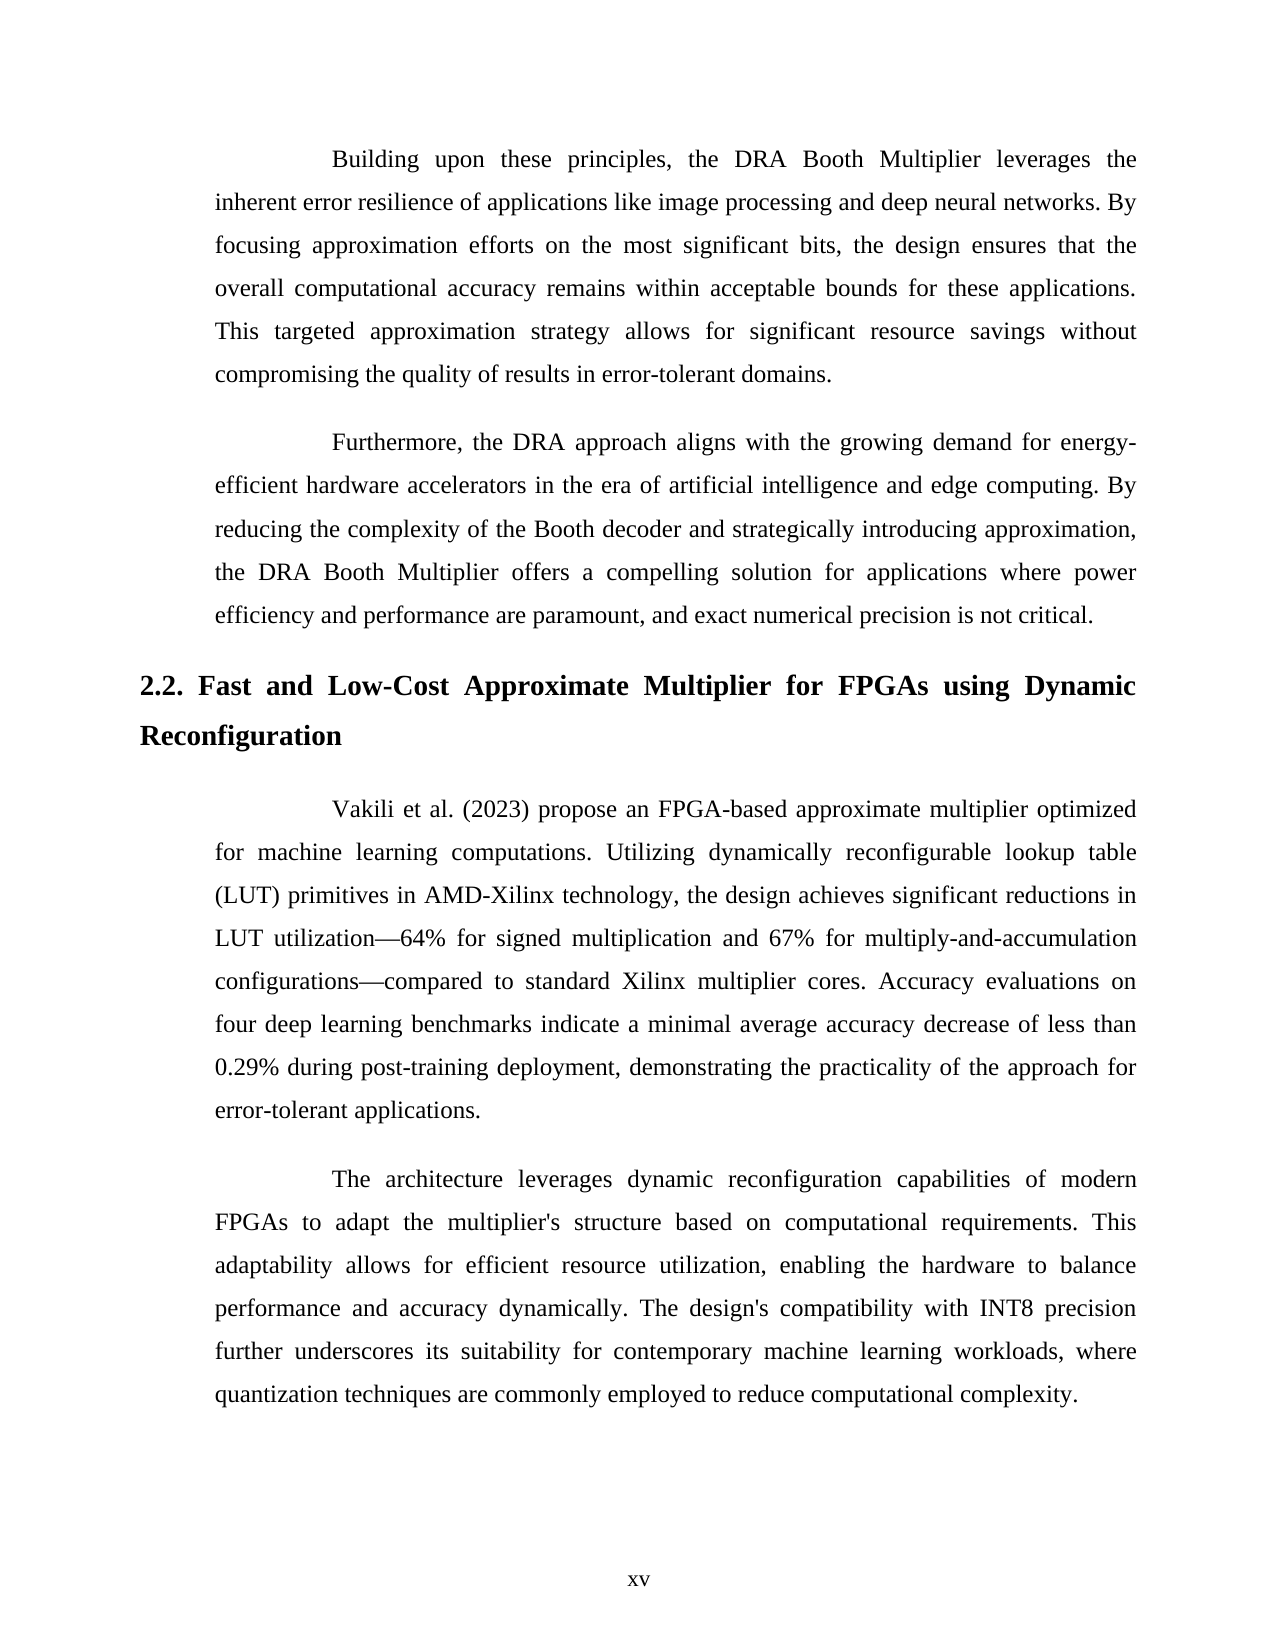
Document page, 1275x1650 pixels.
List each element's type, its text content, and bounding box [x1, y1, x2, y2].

text 2.2. Fast and Low-Cost Approximate Multiplier for FPGAs using Dynamic Reconfiguration [139, 668, 1137, 752]
text The architecture leverages dynamic reconfiguration capabilities of modern FPGAs to adapt the multiplier's structure based on computational requirements. This adaptability allows for efficient resource utilization, enabling the hardware to balance performance and accuracy dynamically. The design's compatibility with INT8 precision further underscores its suitability for contemporary machine learning workloads, where quantization techniques are commonly employed to reduce computational complexity. [214, 1164, 1137, 1408]
text Furthermore, the DRA approach aligns with the growing demand for energy-efficient hardware accelerators in the era of artificial intelligence and edge computing. By reducing the complexity of the Booth decoder and strategically introducing approximation, the DRA Booth Multiplier offers a compelling solution for applications where power efficiency and performance are paramount, and exact numerical precision is not critical. [214, 427, 1137, 629]
text Building upon these principles, the DRA Booth Multiplier leverages the inherent error resilience of applications like image processing and deep neural networks. By focusing approximation efforts on the most significant bits, the design ensures that the overall computational accuracy remains within acceptable bounds for these applications. This targeted approximation strategy allows for significant resource savings without compromising the quality of results in error-tolerant domains. [214, 144, 1137, 388]
text Vakili et al. (2023) propose an FPGA-based approximate multiplier optimized for machine learning computations. Utilizing dynamically reconfigurable lookup table (LUT) primitives in AMD-Xilinx technology, the design achieves significant reductions in LUT utilization—64% for signed multiplication and 67% for multiply-and-accumulation configurations—compared to standard Xilinx multiplier cores. Accuracy evaluations on four deep learning benchmarks indicate a minimal average accuracy decrease of less than 0.29% during post-training deployment, demonstrating the practicality of the approach for error-tolerant applications. [214, 794, 1137, 1124]
